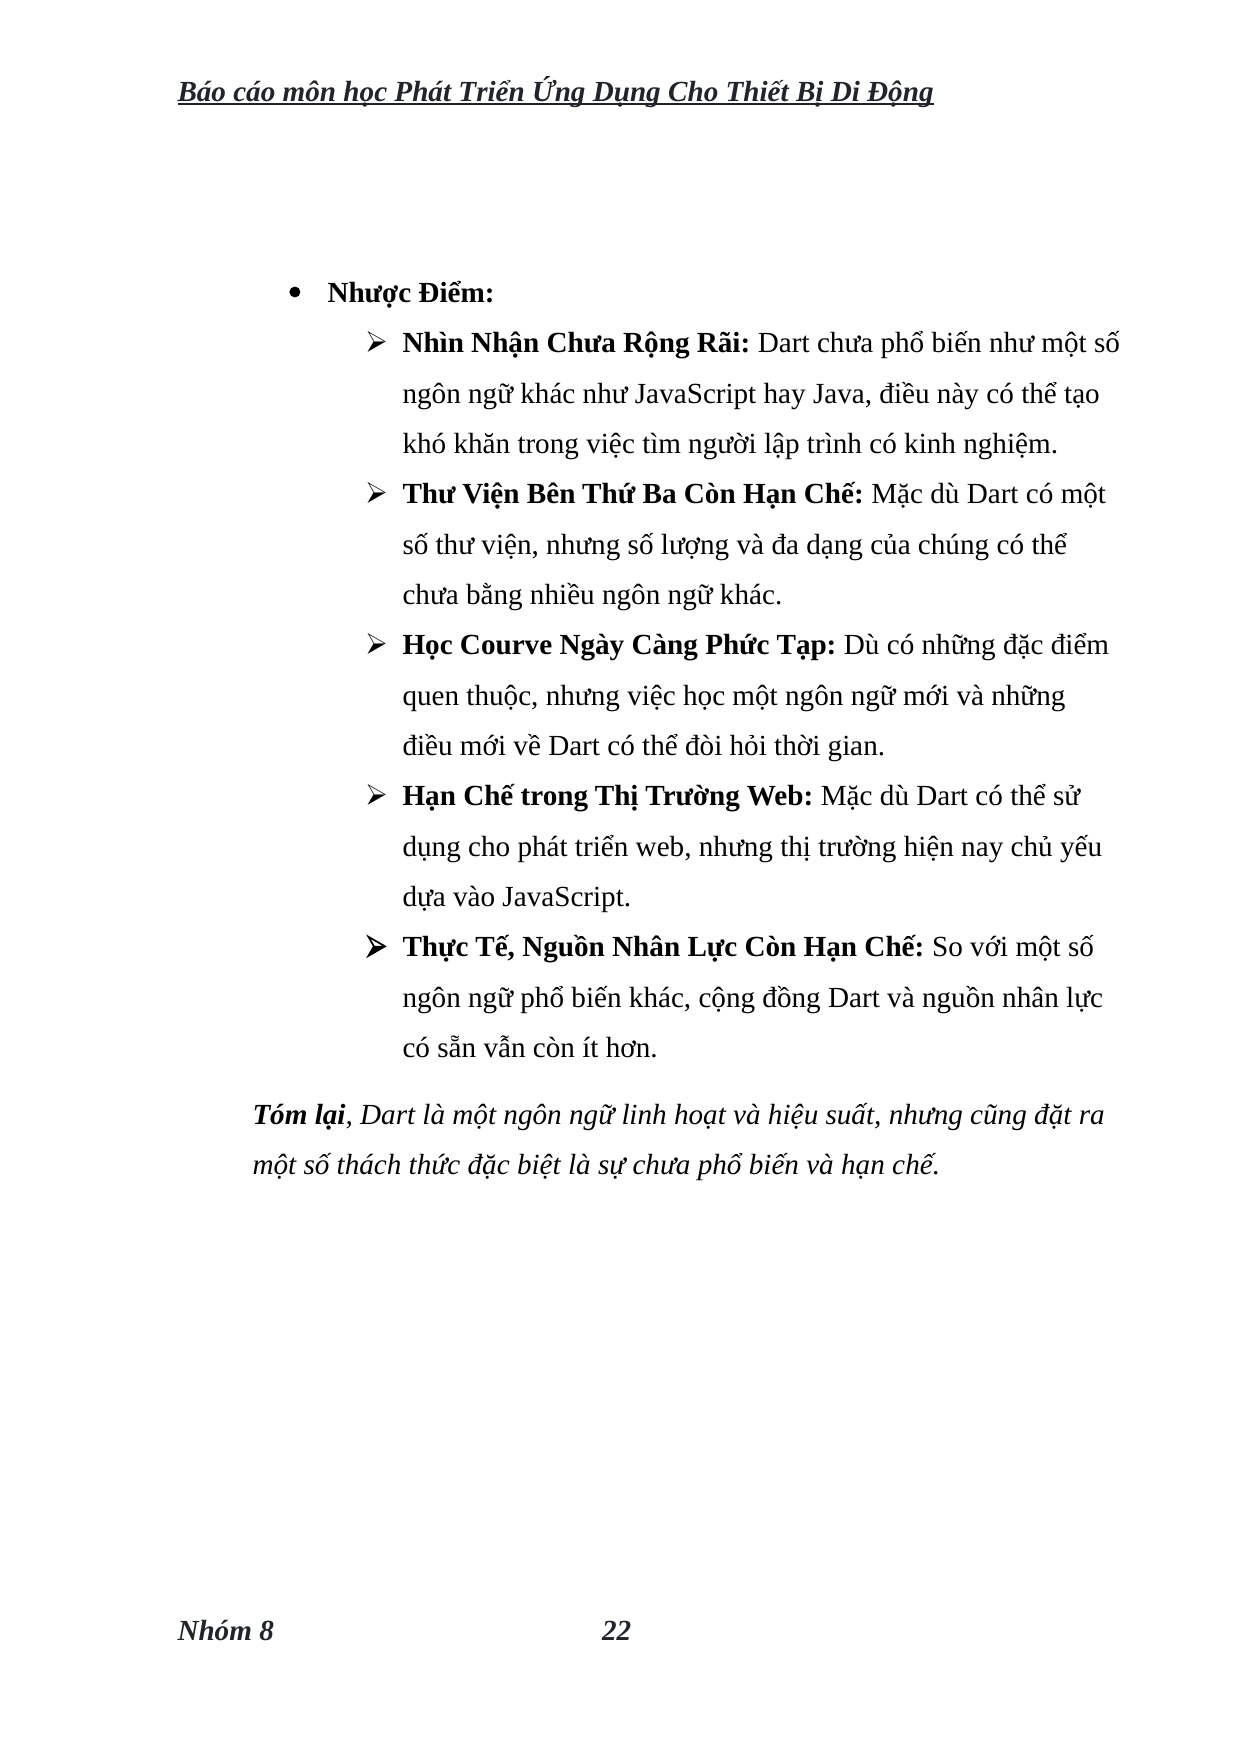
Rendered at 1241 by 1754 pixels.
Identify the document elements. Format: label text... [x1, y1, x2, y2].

list Nhược Điểm: [290, 275, 1122, 308]
list Học Courve Ngày Càng Phức Tạp: Dù có những đặc điểm quen thuộc, nhưng việc học một ngôn ngữ mới và những điều mới về Dart có thể đòi hỏi thời gian. [365, 627, 1122, 762]
list Thư Viện Bên Thứ Ba Còn Hạn Chế: Mặc dù Dart có một số thư viện, nhưng số lượng và đa dạng của chúng có thể chưa bằng nhiều ngôn ngữ khác. [365, 476, 1122, 611]
list Hạn Chế trong Thị Trường Web: Mặc dù Dart có thể sử dụng cho phát triển web, nhưng thị trường hiện nay chủ yếu dựa vào JavaScript. [365, 778, 1122, 913]
text Tóm lại, Dart là một ngôn ngữ linh hoạt và hiệu suất, nhưng cũng đặt ra một số thách thức đặc biệt là sự chưa phổ biến và hạn chế. [252, 1097, 1122, 1181]
list Thực Tế, Nguồn Nhân Lực Còn Hạn Chế: So với một số ngôn ngữ phổ biến khác, cộng đồng Dart và nguồn nhân lực có sẵn vẫn còn ít hơn. [365, 929, 1122, 1064]
list Nhìn Nhận Chưa Rộng Rãi: Dart chưa phổ biến như một số ngôn ngữ khác như JavaScript hay Java, điều này có thể tạo khó khăn trong việc tìm người lập trình có kinh nghiệm. [365, 325, 1122, 459]
